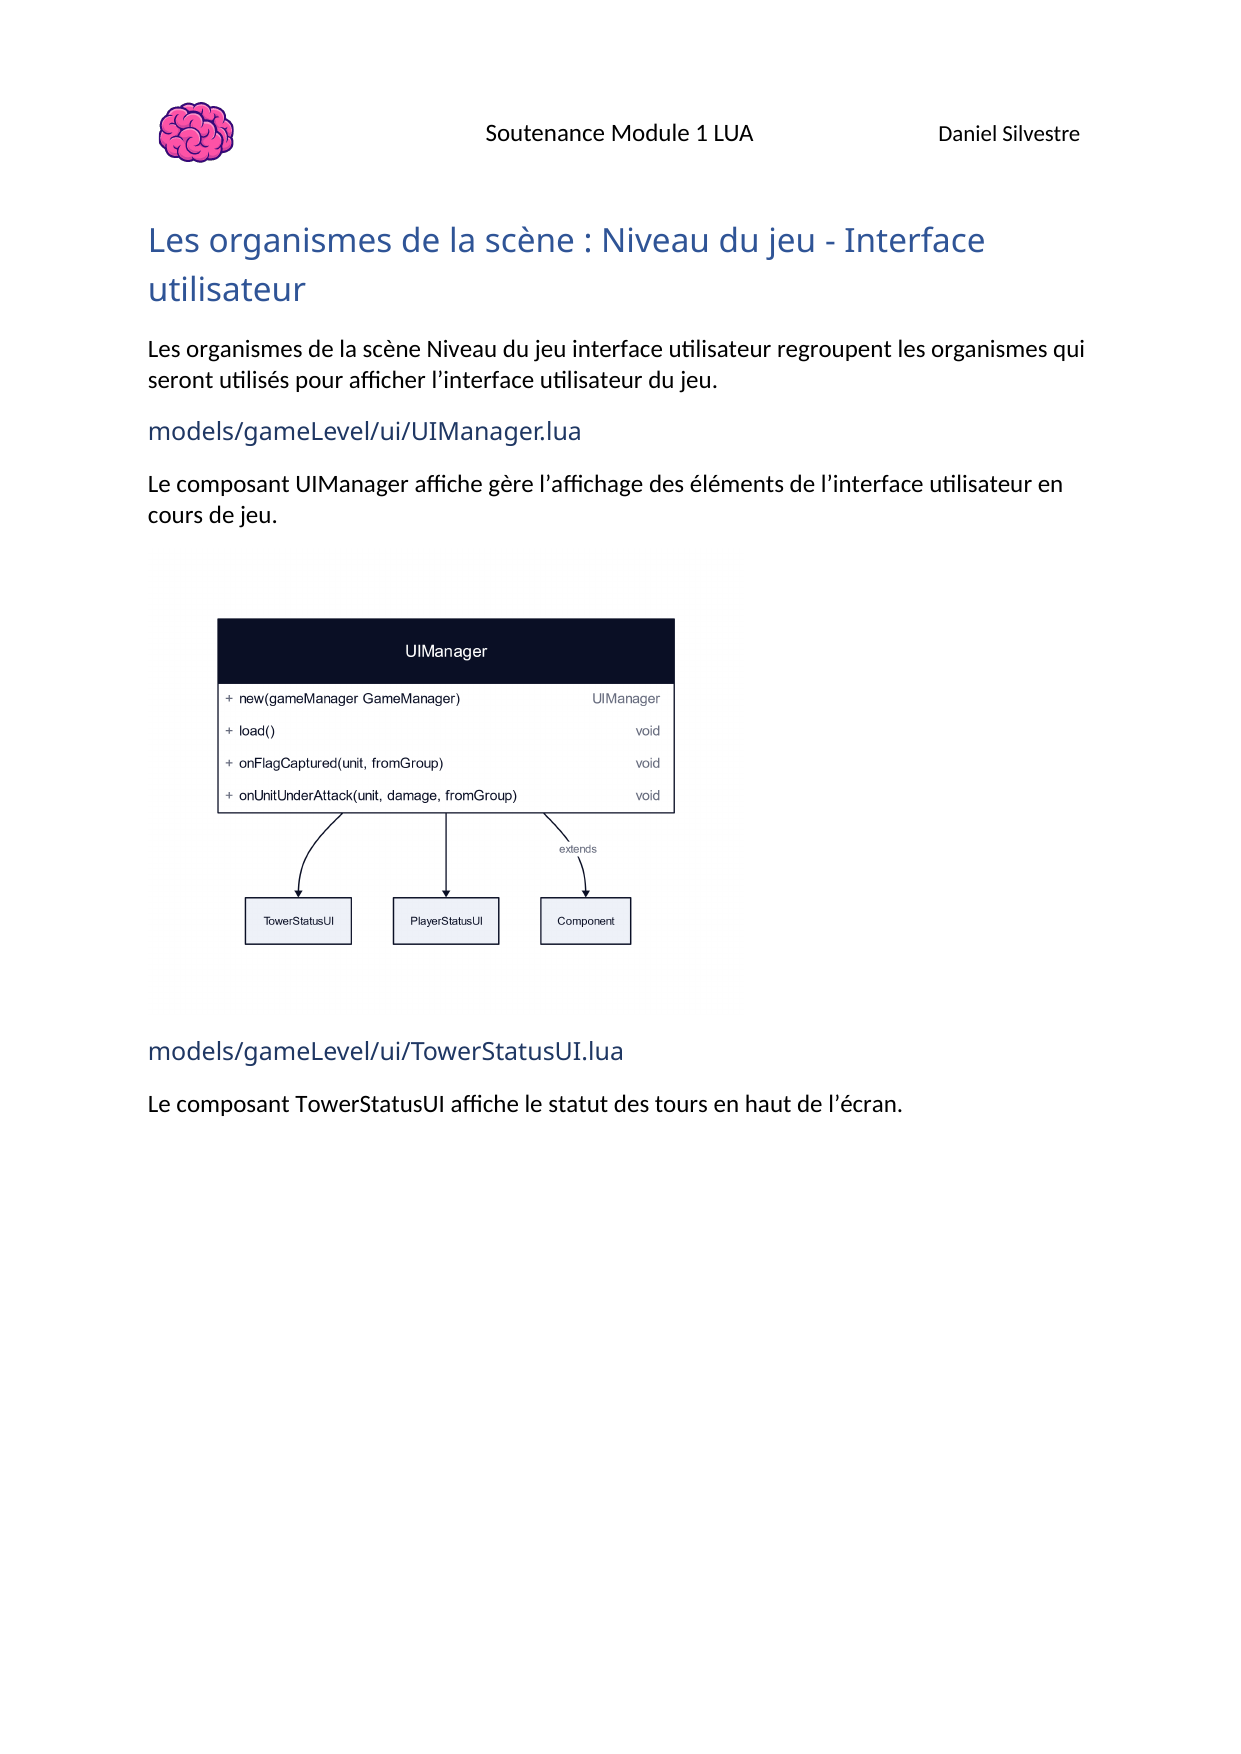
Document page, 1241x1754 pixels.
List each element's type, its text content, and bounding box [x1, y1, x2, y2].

subtitle models/gameLevel/ui/UIManager.lua [148, 413, 1093, 447]
picture [158, 101, 234, 164]
picture [147, 548, 745, 1015]
text Le composant TowerStatusUI affiche le statut des tours en haut de l’écran. [148, 1089, 1093, 1119]
text Le composant UIManager affiche gère l’affichage des éléments de l’interface utilisateur en cours de jeu. [148, 469, 1093, 530]
subtitle models/gameLevel/ui/TowerStatusUI.lua [148, 1033, 1093, 1067]
subtitle Les organismes de la scène : Niveau du jeu - Interface utilisateur [148, 217, 1093, 311]
text Les organismes de la scène Niveau du jeu interface utilisateur regroupent les organismes qui seront utilisés pour afficher l’interface utilisateur du jeu. [148, 333, 1093, 394]
